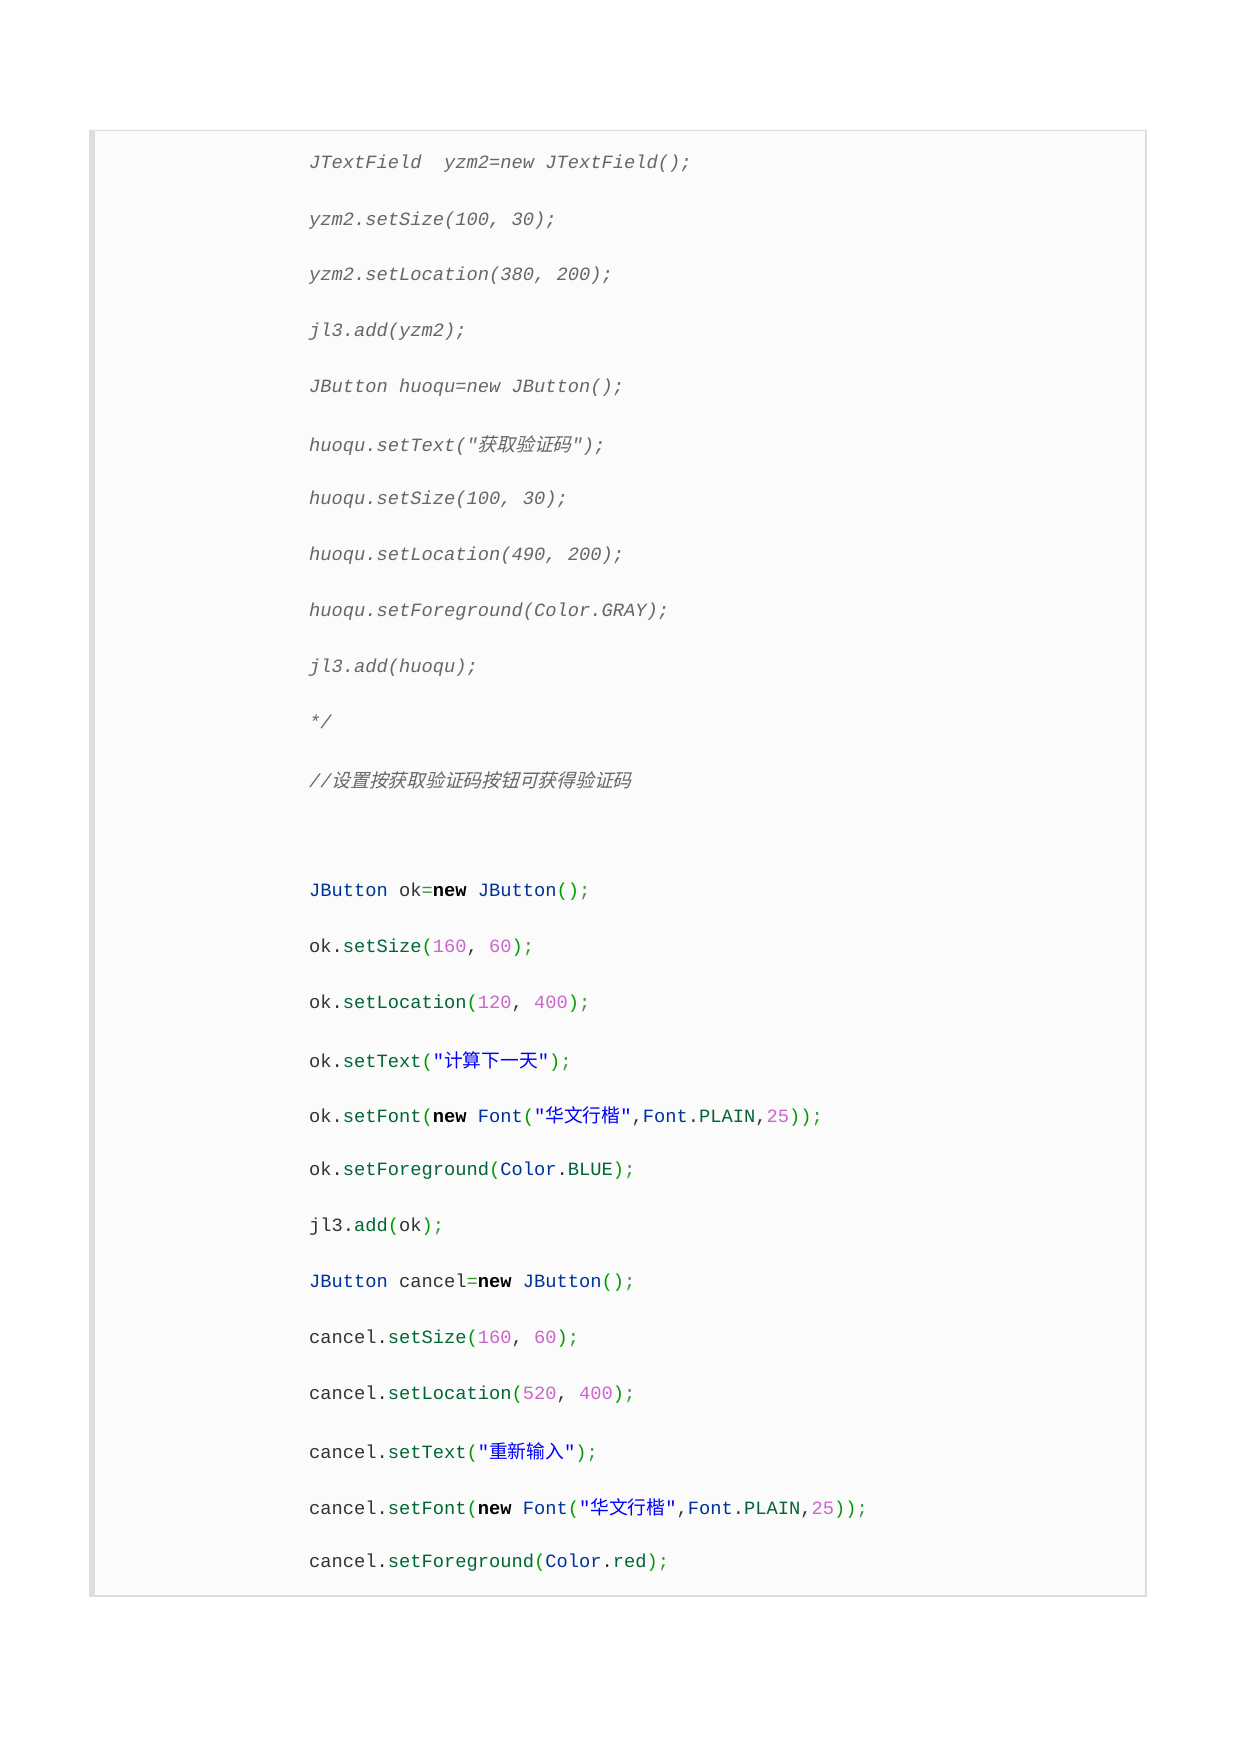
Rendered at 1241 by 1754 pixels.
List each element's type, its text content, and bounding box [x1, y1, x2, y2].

text ok.setSize(160, 60); [95, 913, 1145, 963]
text cancel.setSize(160, 60); [95, 1304, 1145, 1355]
text ok.setLocation(120, 400); [95, 968, 1145, 1019]
text huoqu.setText("获取验证码"); [95, 409, 1145, 460]
text huoqu.setSize(100, 30); [95, 465, 1145, 516]
text huoqu.setForeground(Color.GRAY); [95, 577, 1145, 628]
text jl3.add(huoqu); [95, 633, 1145, 684]
text ok.setForeground(Color.BLUE); [95, 1136, 1145, 1187]
text //设置按获取验证码按钮可获得验证码 [95, 745, 1145, 796]
text cancel.setText("重新输入"); [95, 1416, 1145, 1467]
text jl3.add(yzm2); [95, 297, 1145, 348]
text huoqu.setLocation(490, 200); [95, 521, 1145, 572]
text ok.setText("计算下一天"); [95, 1024, 1145, 1075]
text JButton ok=new JButton(); [95, 857, 1145, 907]
text jl3.add(ok); [95, 1192, 1145, 1243]
text cancel.setForeground(Color.red); [95, 1528, 1145, 1595]
text */ [95, 689, 1145, 739]
text cancel.setFont(new Font("华文行楷",Font.PLAIN,25)); [95, 1472, 1145, 1523]
text yzm2.setSize(100, 30); [95, 185, 1145, 236]
text cancel.setLocation(520, 400); [95, 1360, 1145, 1411]
text yzm2.setLocation(380, 200); [95, 241, 1145, 292]
text JButton cancel=new JButton(); [95, 1248, 1145, 1299]
text JTextField yzm2=new JTextField(); [95, 131, 1145, 180]
text JButton huoqu=new JButton(); [95, 353, 1145, 404]
text ok.setFont(new Font("华文行楷",Font.PLAIN,25)); [95, 1080, 1145, 1131]
